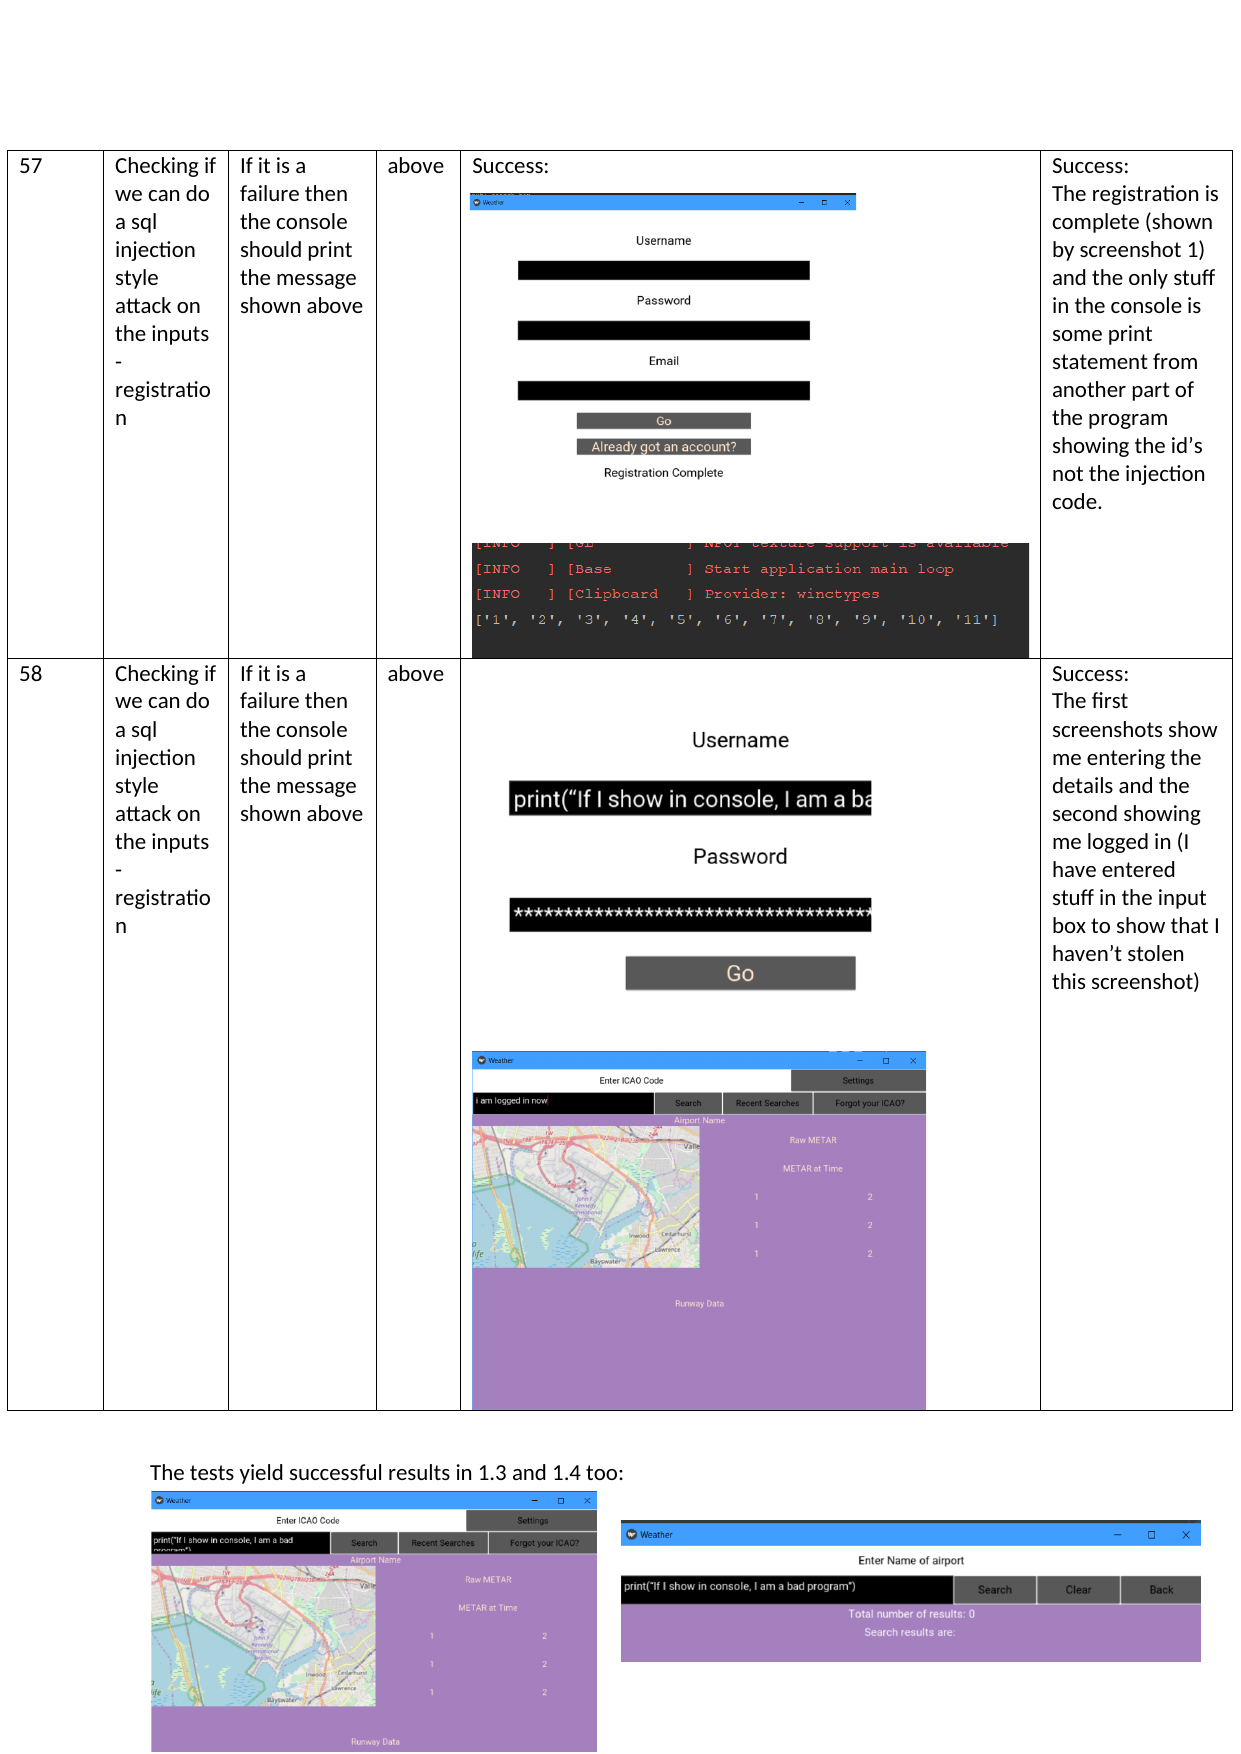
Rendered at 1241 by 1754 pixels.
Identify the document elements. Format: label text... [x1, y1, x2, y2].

picture [150, 1491, 597, 1751]
text The tests yield successful results in 1.3 and 1.4 too: [150, 1458, 1090, 1486]
table_cell Success: The registration is complete (shown by screenshot 1) and the only stuff in the console is some print statement from another part of the program showing the id’s not the injection code. [1041, 151, 1232, 658]
picture [472, 543, 1030, 658]
picture [468, 193, 856, 500]
table_cell Success: The first screenshots show me entering the details and the second showing me logged in (I have entered stuff in the input box to show that I haven’t stolen this screenshot) [1041, 659, 1232, 1410]
table_cell If it is a failure then the console should print the message shown above [229, 659, 376, 1410]
table_cell 57 [8, 151, 103, 658]
table_cell above [377, 151, 460, 658]
table_cell Checking if we can do a sql injection style attack on the inputs - registration [104, 659, 228, 1410]
table_cell Success: [461, 151, 1040, 658]
picture [472, 1051, 927, 1410]
picture [474, 693, 872, 994]
picture [619, 1520, 1200, 1662]
table_cell 58 [8, 659, 103, 1410]
table_cell above [377, 659, 460, 1410]
table_cell Checking if we can do a sql injection style attack on the inputs - registration [104, 151, 228, 658]
table_cell [461, 659, 1040, 1410]
table_cell If it is a failure then the console should print the message shown above [229, 151, 376, 658]
